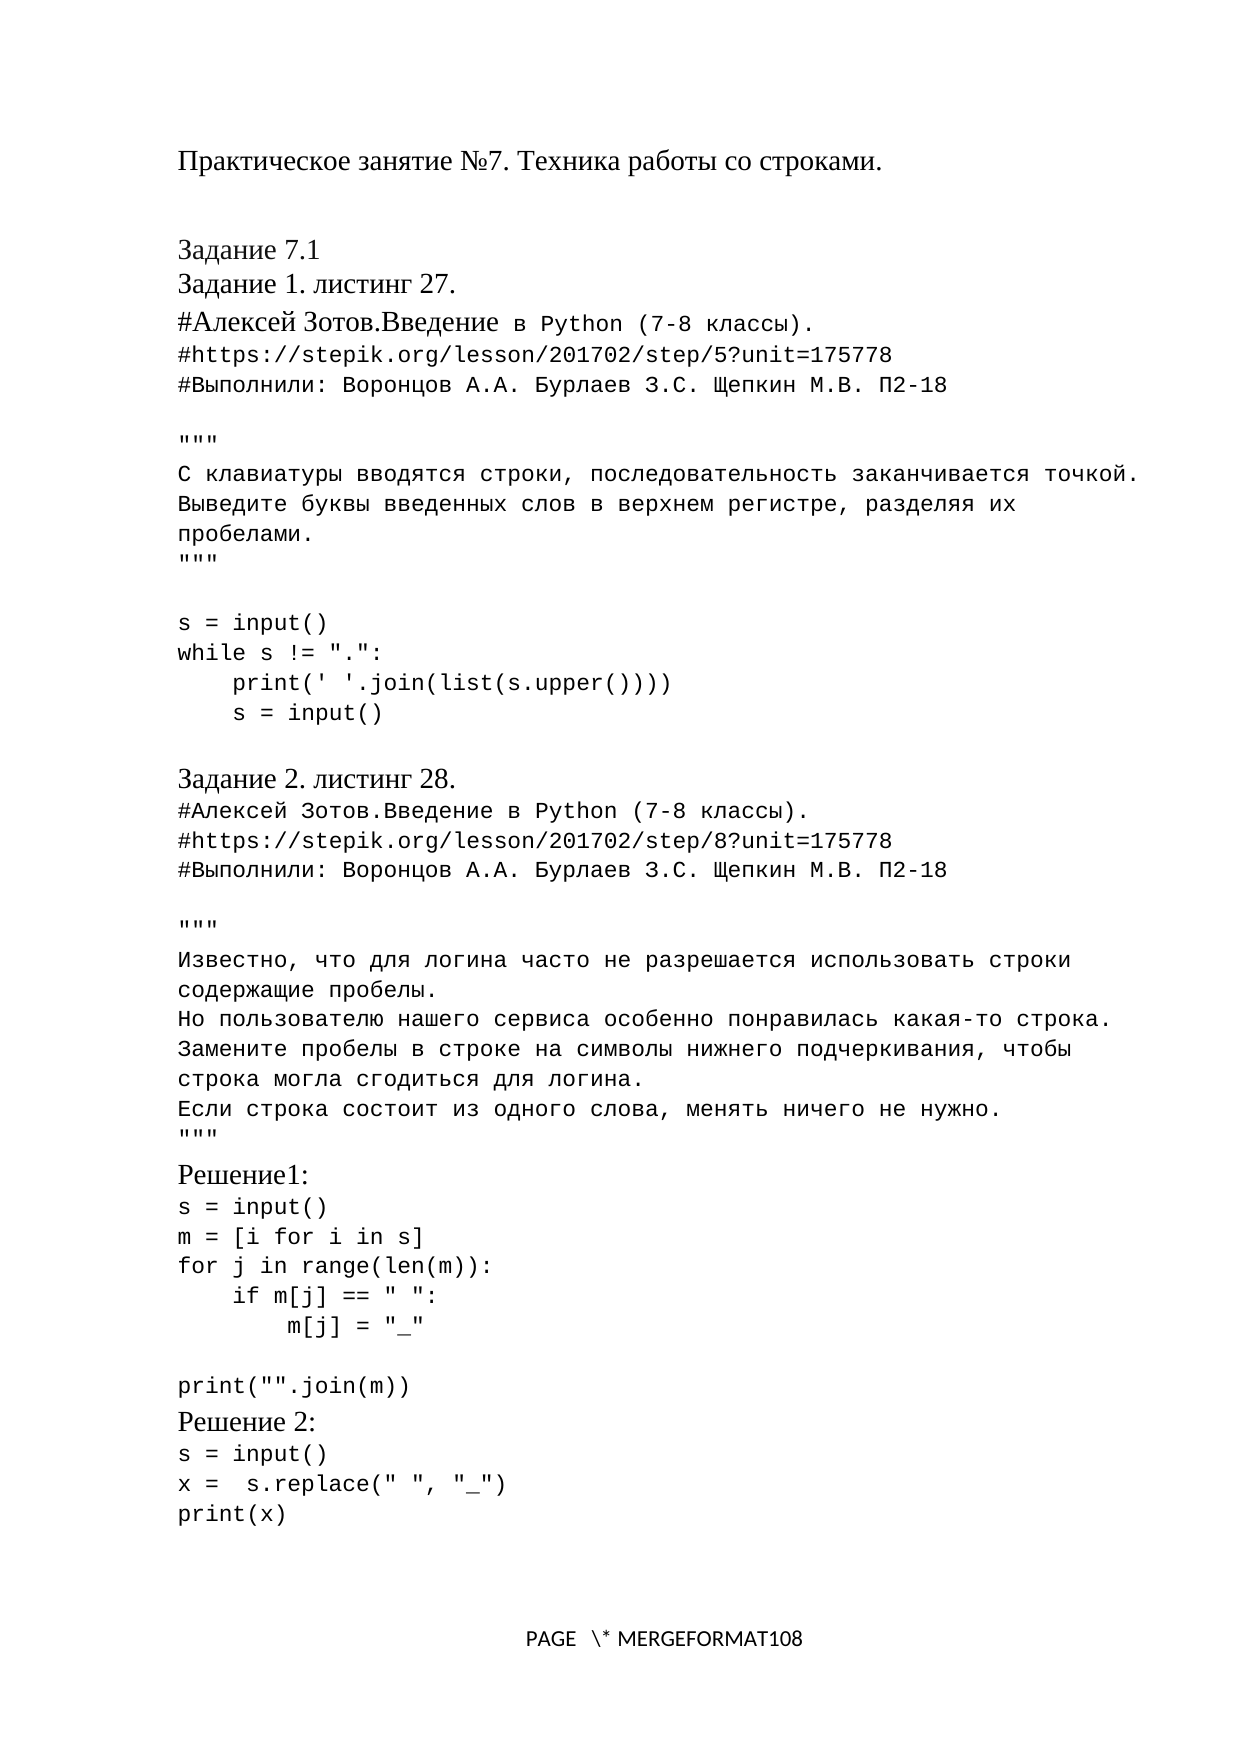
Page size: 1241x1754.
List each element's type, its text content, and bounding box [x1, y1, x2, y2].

text m[j] = "_" [177, 1314, 1152, 1340]
subtitle Практическое занятие №7. Техника работы со строками. [177, 143, 1152, 177]
text """ [177, 552, 1152, 578]
text Задание 2. листинг 28. [177, 761, 1152, 794]
text #Алексей Зотов.Введение в Python (7-8 классы). [177, 304, 1152, 338]
text #Выполнили: Воронцов А.А. Бурлаев З.С. Щепкин М.В. П2-18 [177, 859, 1152, 885]
text Решение1: [177, 1157, 1152, 1190]
text s = input() [177, 1195, 1152, 1221]
text print(' '.join(list(s.upper()))) [177, 671, 1152, 697]
text Выведите буквы введенных слов в верхнем регистре, разделяя их пробелами. [177, 493, 1152, 548]
text s = input() [177, 701, 1152, 727]
text """ [177, 918, 1152, 944]
text Задание 1. листинг 27. [177, 266, 1152, 299]
text s = input() [177, 1442, 1152, 1468]
text s = input() [177, 612, 1152, 638]
text print("".join(m)) [177, 1374, 1152, 1400]
text #Алексей Зотов.Введение в Python (7-8 классы). [177, 799, 1152, 825]
text while s != ".": [177, 642, 1152, 667]
text print(x) [177, 1502, 1152, 1528]
text #https://stepik.org/lesson/201702/step/8?unit=175778 [177, 829, 1152, 855]
text #Выполнили: Воронцов А.А. Бурлаев З.С. Щепкин М.В. П2-18 [177, 373, 1152, 399]
text """ [177, 433, 1152, 459]
text Задание 7.1 [177, 232, 1152, 266]
text """ [177, 1127, 1152, 1153]
text for j in range(len(m)): [177, 1255, 1152, 1281]
text #https://stepik.org/lesson/201702/step/5?unit=175778 [177, 344, 1152, 369]
text x = s.replace(" ", "_") [177, 1472, 1152, 1498]
text Решение 2: [177, 1404, 1152, 1437]
text Если строка состоит из одного слова, менять ничего не нужно. [177, 1097, 1152, 1123]
text С клавиатуры вводятся строки, последовательность заканчивается точкой. [177, 463, 1152, 489]
text Замените пробелы в строке на символы нижнего подчеркивания, чтобы строка могла сгодиться для логина. [177, 1038, 1152, 1093]
text Но пользователю нашего сервиса особенно понравилась какая-то строка. [177, 1008, 1152, 1034]
text if m[j] == " ": [177, 1285, 1152, 1311]
text m = [i for i in s] [177, 1225, 1152, 1251]
text Известно, что для логина часто не разрешается использовать строки содержащие пробелы. [177, 948, 1152, 1004]
